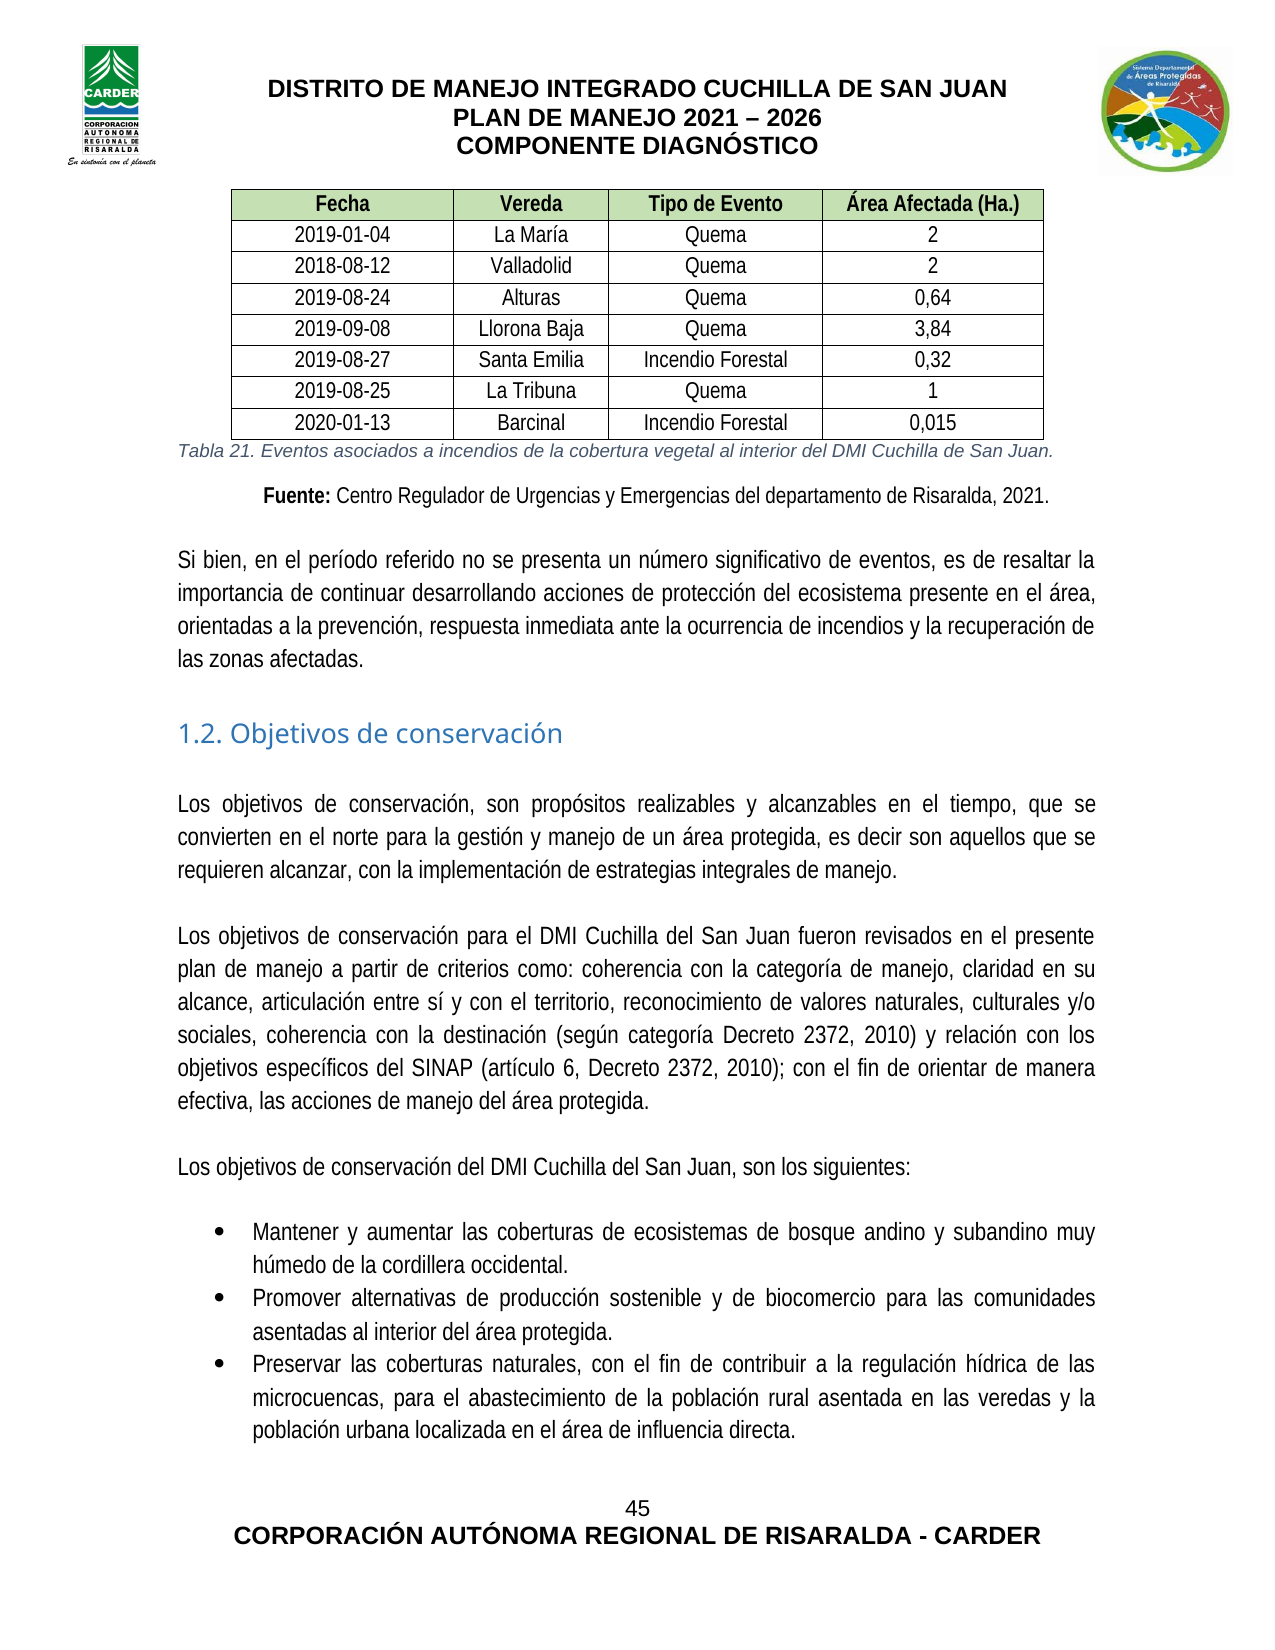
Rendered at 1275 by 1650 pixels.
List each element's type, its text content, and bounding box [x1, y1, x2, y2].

table_cell La María [454, 221, 608, 251]
table_cell 2019-09-08 [232, 315, 453, 345]
table_cell La Tribuna [454, 377, 608, 407]
table_cell Incendio Forestal [609, 346, 822, 376]
table_cell Alturas [454, 284, 608, 314]
list Fuente: Centro Regulador de Urgencias y Emergencias del departamento de Risaralda, 2021. [215, 482, 1098, 508]
table_cell Quema [609, 221, 822, 251]
text Los objetivos de conservación para el DMI Cuchilla del San Juan fueron revisados en el presente plan de manejo a partir de criterios como: coherencia con la categoría de manejo, claridad en su alcance, articulación entre sí y con el territorio, reconocimiento de valores naturales, culturales y/o sociales, coherencia con la destinación (según categoría Decreto 2372, 2010) y relación con los objetivos específicos del SINAP (artículo 6, Decreto 2372, 2010); con el fin de orientar de manera efectiva, las acciones de manejo del área protegida. [177, 921, 1098, 1114]
text Los objetivos de conservación del DMI Cuchilla del San Juan, son los siguientes: [177, 1151, 1098, 1180]
table_header Fecha [232, 190, 453, 220]
table_cell 2019-08-27 [232, 346, 453, 376]
table_cell Quema [609, 252, 822, 282]
table_header Tipo de Evento [609, 190, 822, 220]
table_cell 2019-08-24 [232, 284, 453, 314]
list Promover alternativas de producción sostenible y de biocomercio para las comunidades asentadas al interior del área protegida. [215, 1283, 1098, 1345]
table_cell Valladolid [454, 252, 608, 282]
list Preservar las coberturas naturales, con el fin de contribuir a la regulación hídrica de las microcuencas, para el abastecimiento de la población rural asentada en las veredas y la población urbana localizada en el área de influencia directa. [215, 1349, 1098, 1444]
text Tabla 21. Eventos asociados a incendios de la cobertura vegetal al interior del DMI Cuchilla de San Juan. [177, 440, 1098, 461]
table_header Área Afectada (Ha.) [823, 190, 1043, 220]
table_cell 2019-08-25 [232, 377, 453, 407]
table_cell Quema [609, 315, 822, 345]
table_cell 0,015 [823, 409, 1043, 439]
picture [62, 37, 162, 176]
table_cell 2018-08-12 [232, 252, 453, 282]
table_cell Quema [609, 377, 822, 407]
text Los objetivos de conservación, son propósitos realizables y alcanzables en el tiempo, que se convierten en el norte para la gestión y manejo de un área protegida, es decir son aquellos que se requieren alcanzar, con la implementación de estrategias integrales de manejo. [177, 789, 1098, 884]
picture [1097, 47, 1234, 177]
table_cell 2019-01-04 [232, 221, 453, 251]
table_cell 0,32 [823, 346, 1043, 376]
subtitle 1.2. Objetivos de conservación [177, 714, 1098, 751]
table_cell Incendio Forestal [609, 409, 822, 439]
table_header Vereda [454, 190, 608, 220]
table_cell 2 [823, 252, 1043, 282]
table_cell 2020-01-13 [232, 409, 453, 439]
list Mantener y aumentar las coberturas de ecosistemas de bosque andino y subandino muy húmedo de la cordillera occidental. [215, 1217, 1098, 1279]
table_cell 1 [823, 377, 1043, 407]
table_cell 0,64 [823, 284, 1043, 314]
table_cell 2 [823, 221, 1043, 251]
table_cell 3,84 [823, 315, 1043, 345]
table_cell Barcinal [454, 409, 608, 439]
table_cell Quema [609, 284, 822, 314]
table_cell Llorona Baja [454, 315, 608, 345]
text Si bien, en el período referido no se presenta un número significativo de eventos, es de resaltar la importancia de continuar desarrollando acciones de protección del ecosistema presente en el área, orientadas a la prevención, respuesta inmediata ante la ocurrencia de incendios y la recuperación de las zonas afectadas. [177, 545, 1098, 673]
table_cell Santa Emilia [454, 346, 608, 376]
